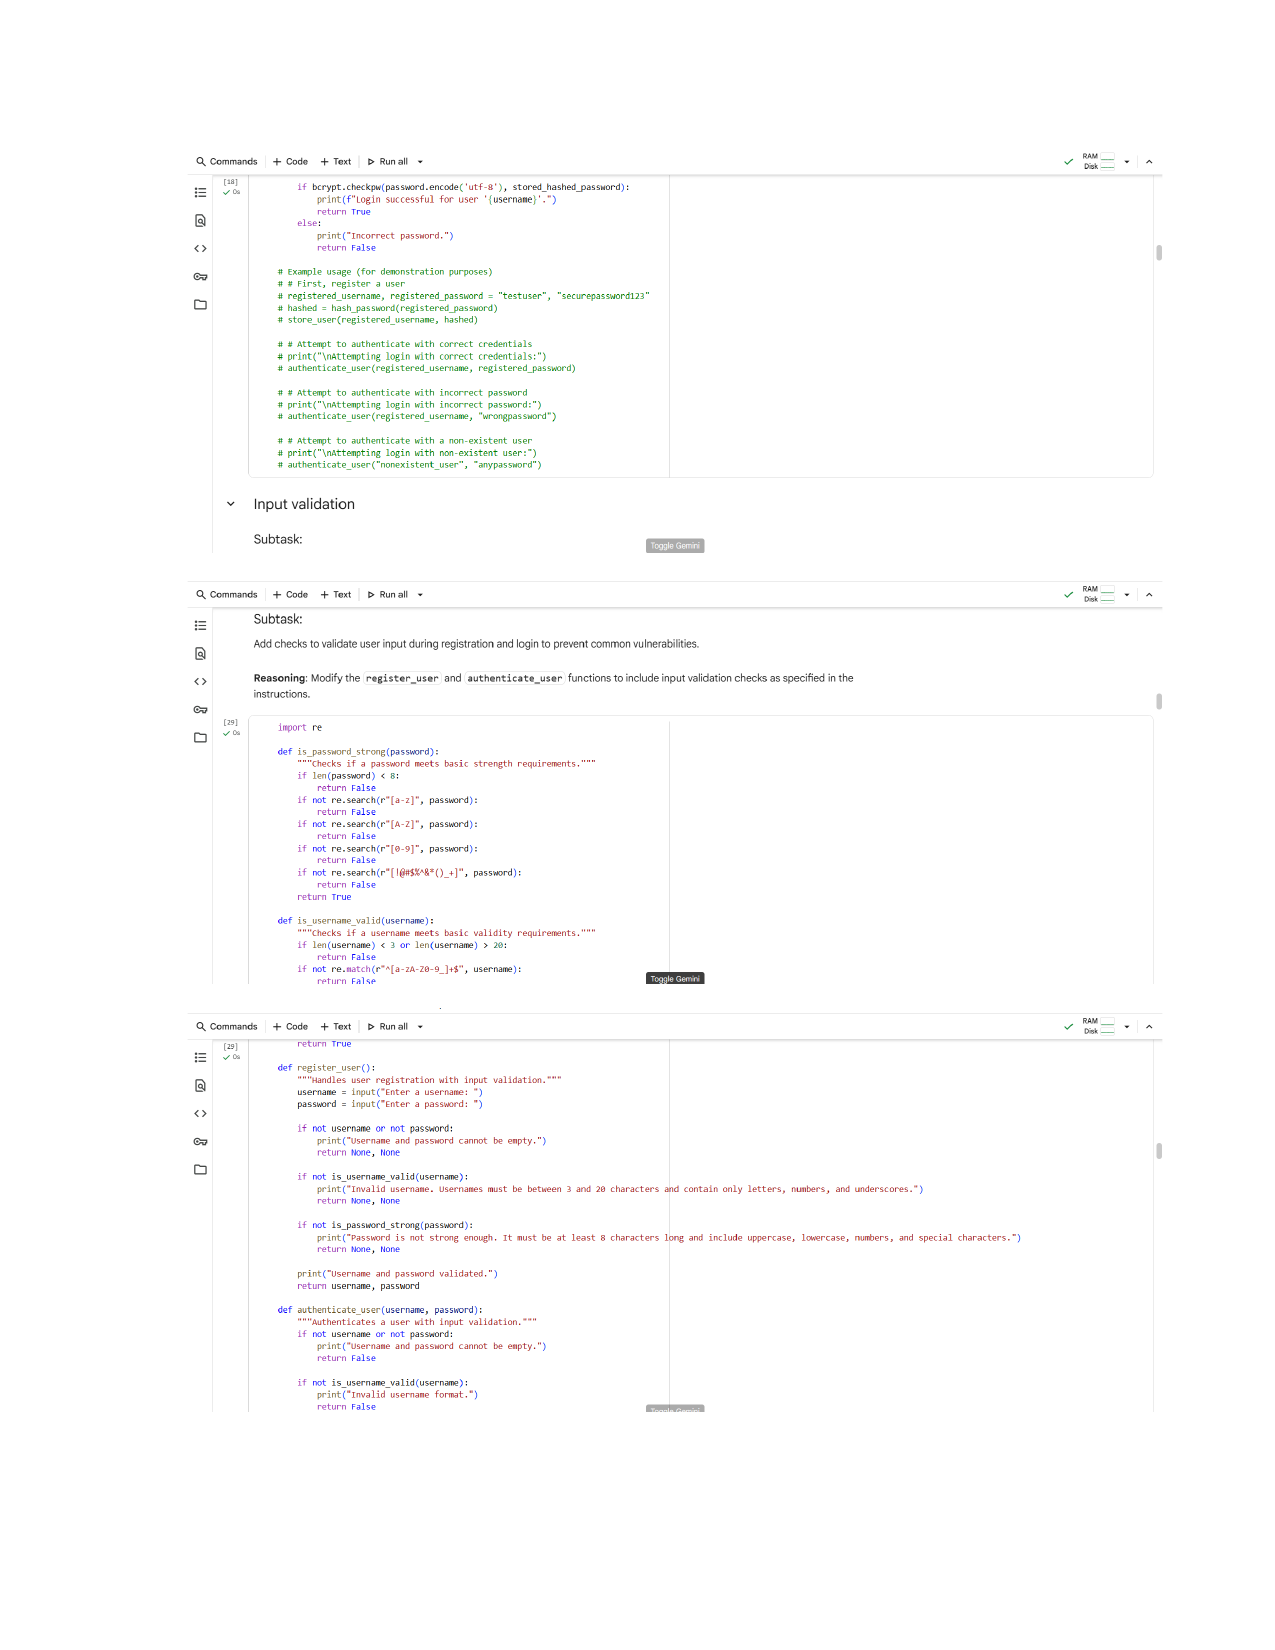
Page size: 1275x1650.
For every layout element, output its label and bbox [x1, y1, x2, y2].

picture [187, 150, 1163, 553]
picture [187, 577, 1163, 984]
picture [187, 1008, 1163, 1412]
